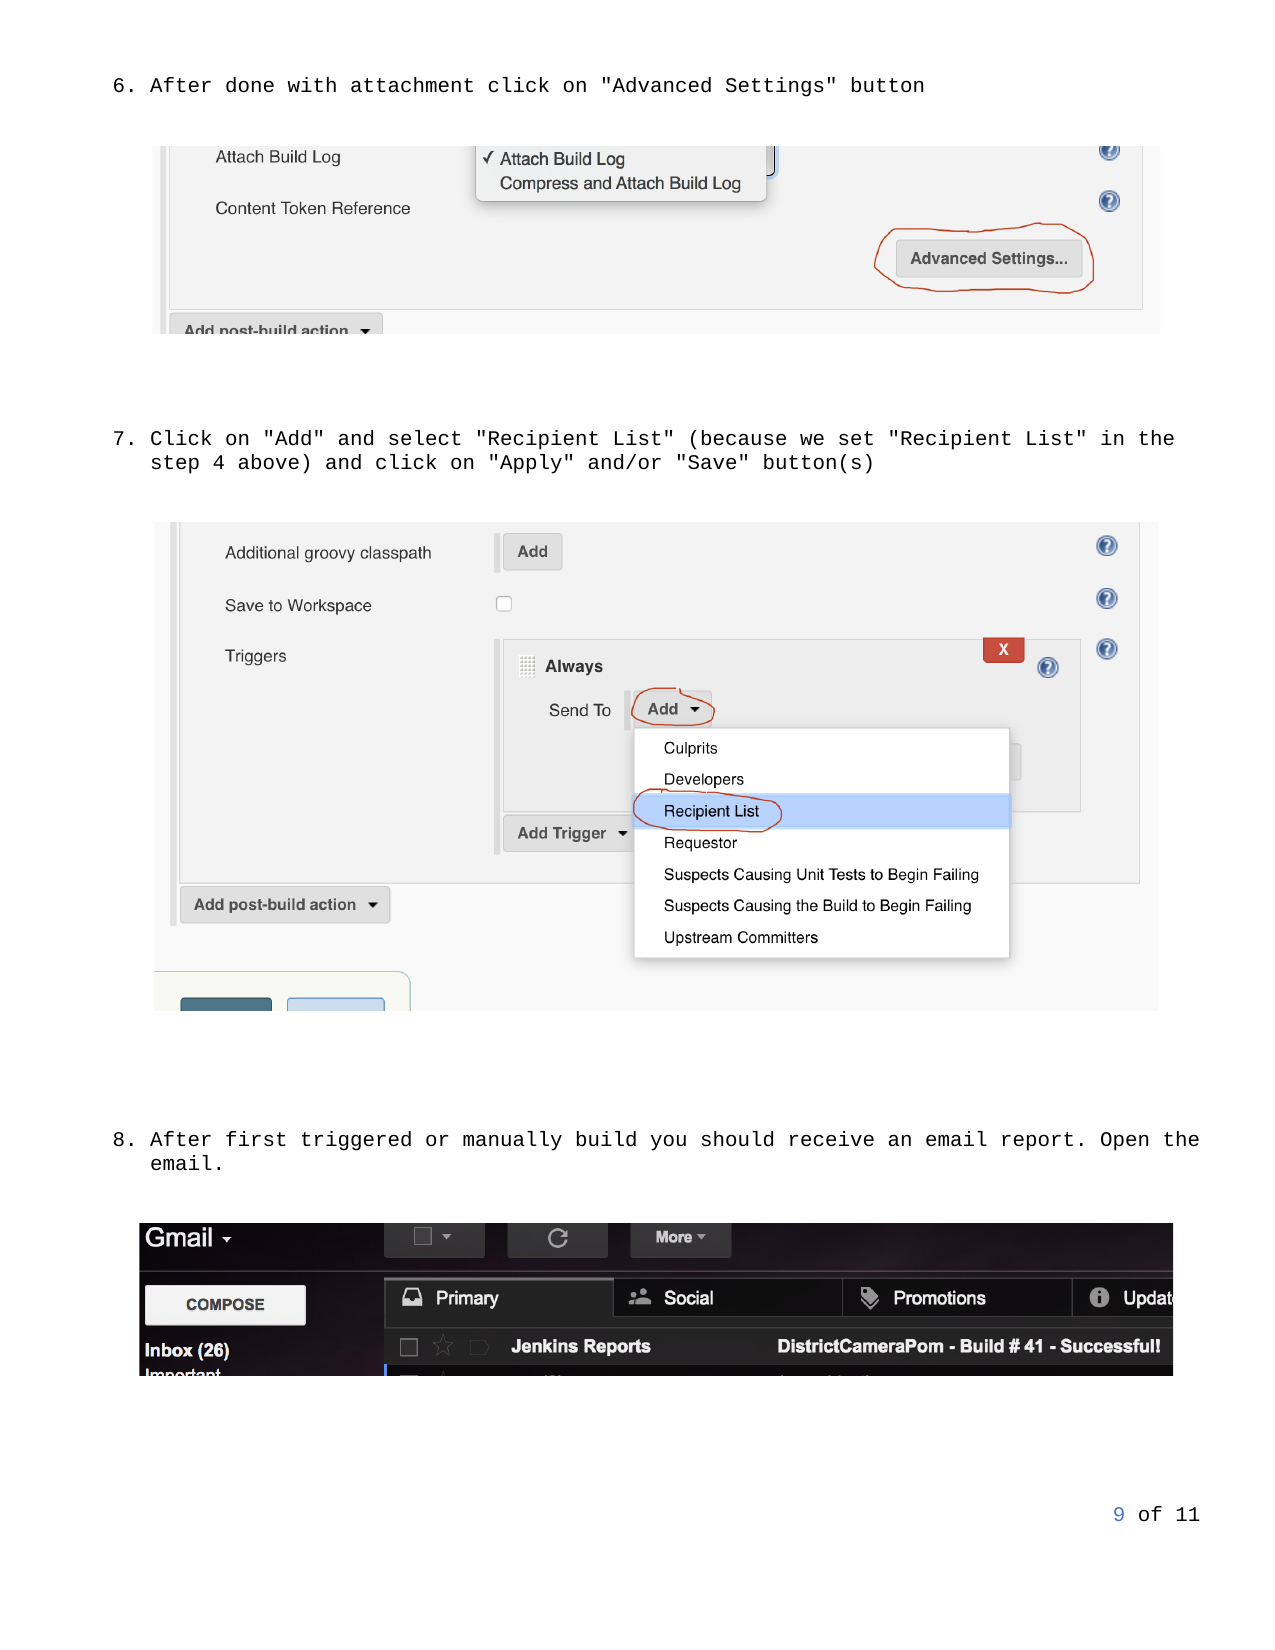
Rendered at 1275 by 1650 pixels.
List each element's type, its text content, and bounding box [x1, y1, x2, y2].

list Click on "Add" and select "Recipient List" (because we set "Recipient List" in the step 4 above) and click on "Apply" and/or "Save" button(s) [112, 428, 1200, 475]
picture [139, 1223, 1174, 1376]
list After done with attachment click on "Advanced Settings" button [112, 75, 1200, 99]
list After first triggered or manually build you should receive an email report. Open the email. [112, 1129, 1200, 1176]
picture [152, 146, 1161, 334]
picture [154, 522, 1159, 1011]
